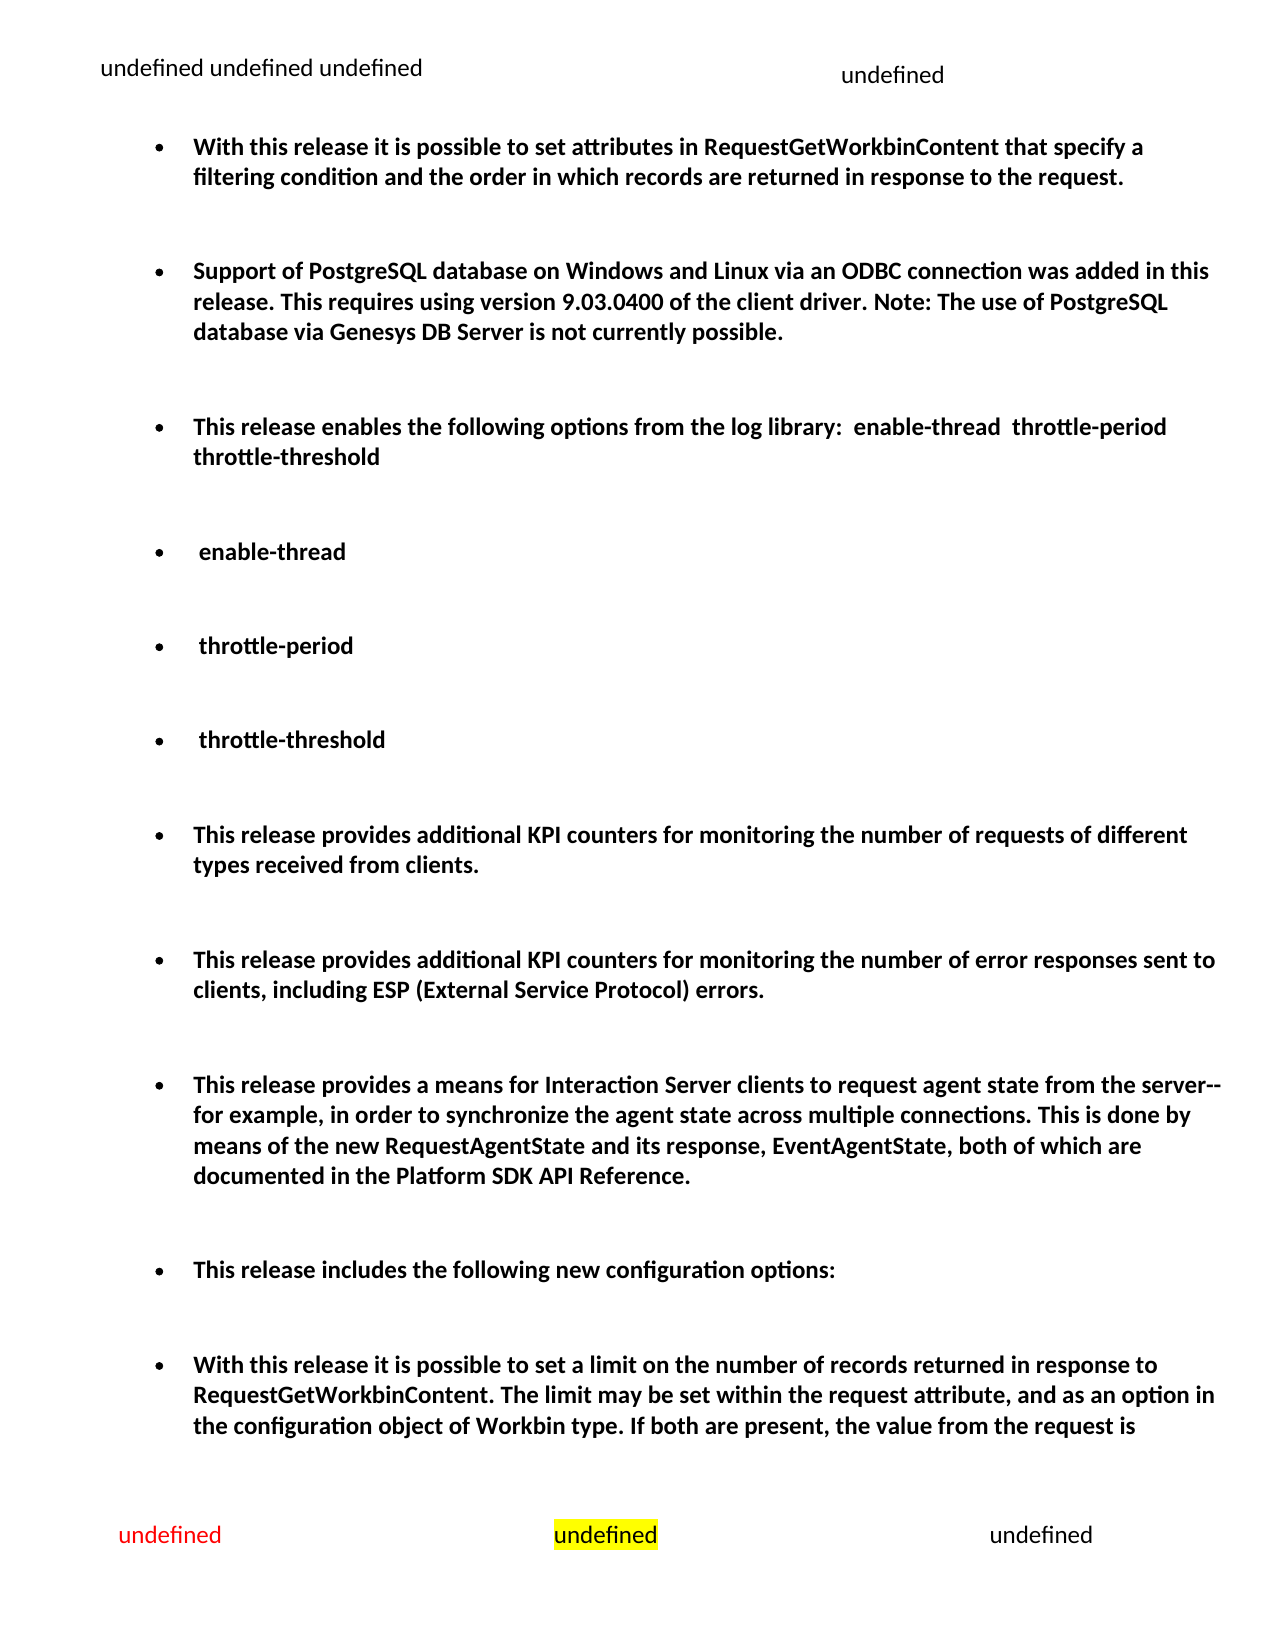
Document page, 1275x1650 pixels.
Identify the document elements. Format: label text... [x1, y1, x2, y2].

list This release enables the following options from the log library: enable-thread throttle-period throttle-threshold [156, 411, 1226, 472]
list This release provides a means for Interaction Server clients to request agent state from the server--for example, in order to synchronize the agent state across multiple connections. This is done by means of the new RequestAgentState and its response, EventAgentState, both of which are documented in the Platform SDK API Reference. [156, 1069, 1226, 1191]
list throttle-period [156, 630, 1226, 661]
list enable-thread [156, 536, 1226, 566]
list With this release it is possible to set attributes in RequestGetWorkbinContent that specify a filtering condition and the order in which records are returned in response to the request. [156, 131, 1226, 192]
list This release provides additional KPI counters for monitoring the number of requests of different types received from clients. [156, 819, 1226, 880]
list throttle-threshold [156, 724, 1226, 755]
list Support of PostgreSQL database on Windows and Linux via an ODBC connection was added in this release. This requires using version 9.03.0400 of the client driver. Note: The use of PostgreSQL database via Genesys DB Server is not currently possible. [156, 256, 1226, 347]
list This release provides additional KPI counters for monitoring the number of error responses sent to clients, including ESP (External Service Protocol) errors. [156, 944, 1226, 1005]
list This release includes the following new configuration options: [156, 1255, 1226, 1285]
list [156, 1349, 1226, 1441]
